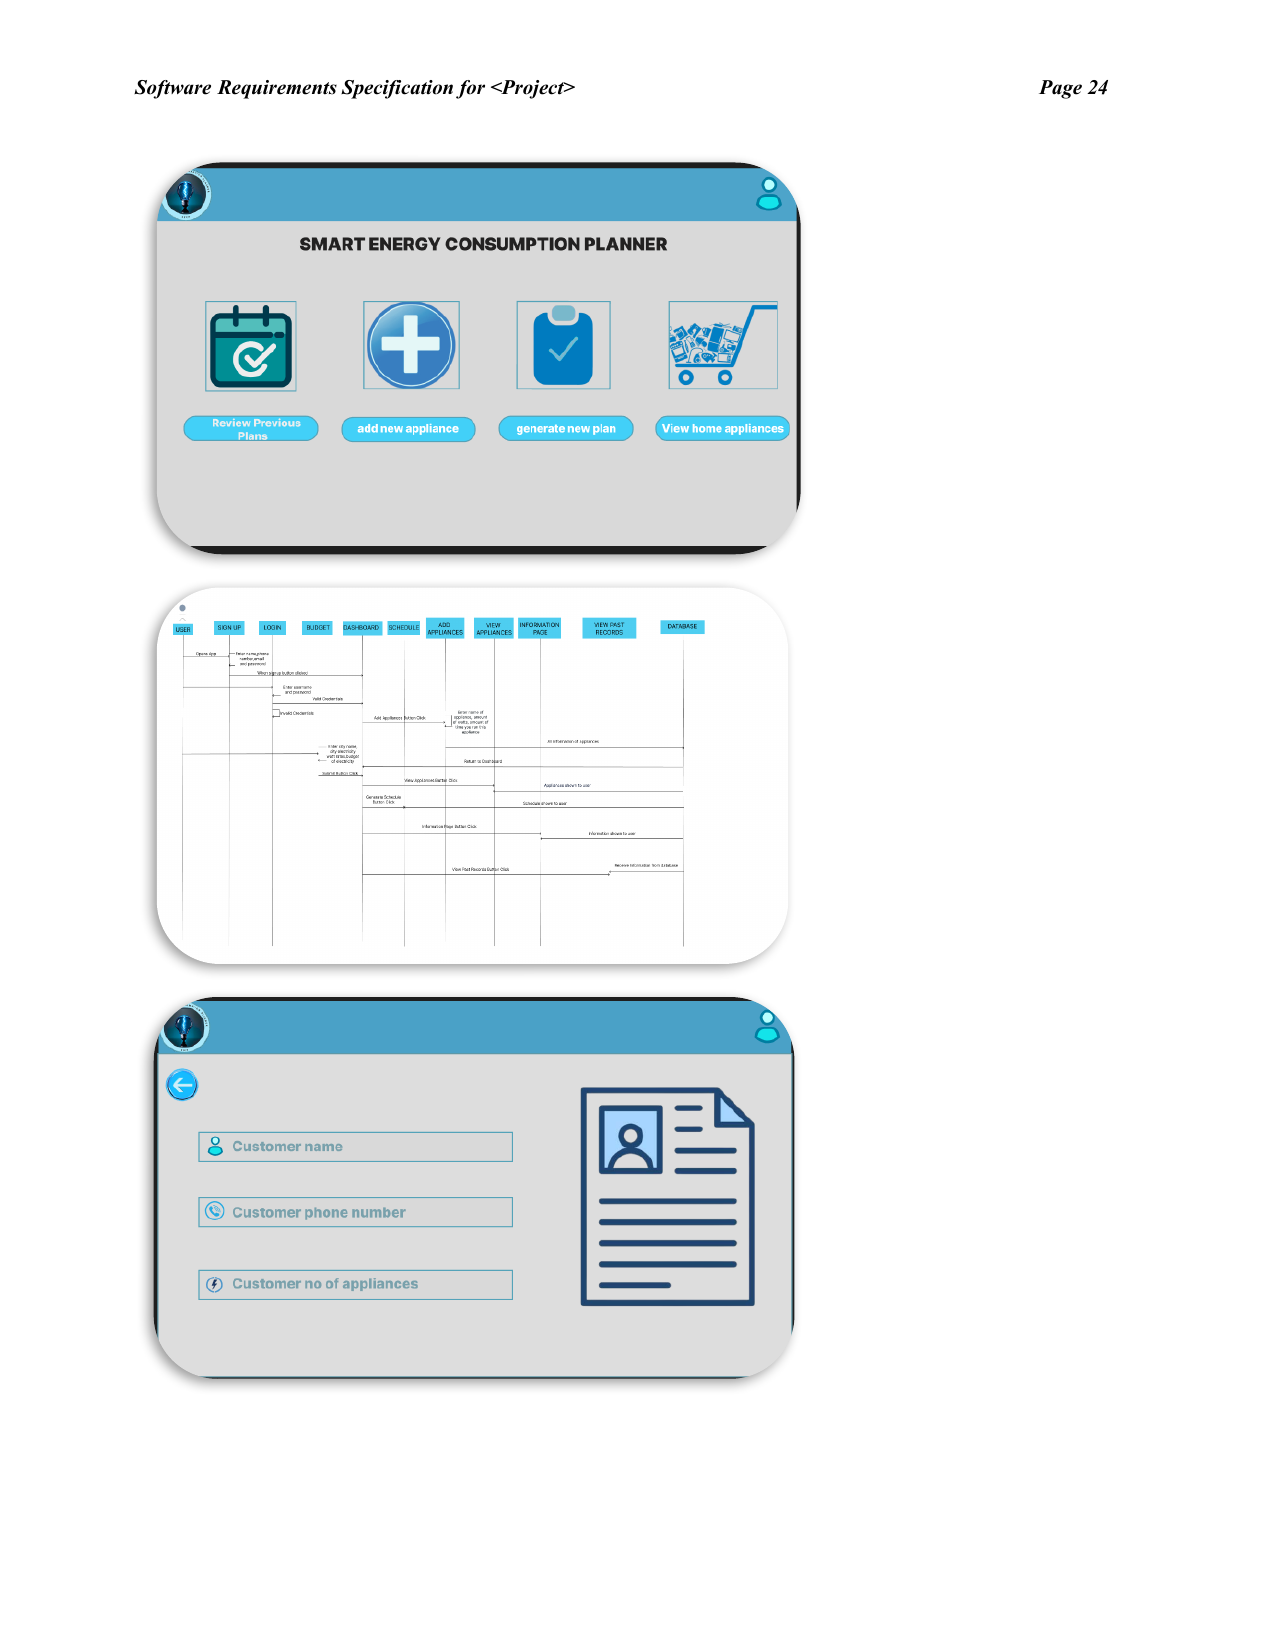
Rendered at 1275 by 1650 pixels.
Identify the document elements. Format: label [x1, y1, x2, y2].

picture [153, 997, 795, 1379]
picture [758, 1029, 776, 1040]
picture [763, 1013, 772, 1022]
picture [156, 162, 801, 555]
picture [156, 587, 789, 964]
